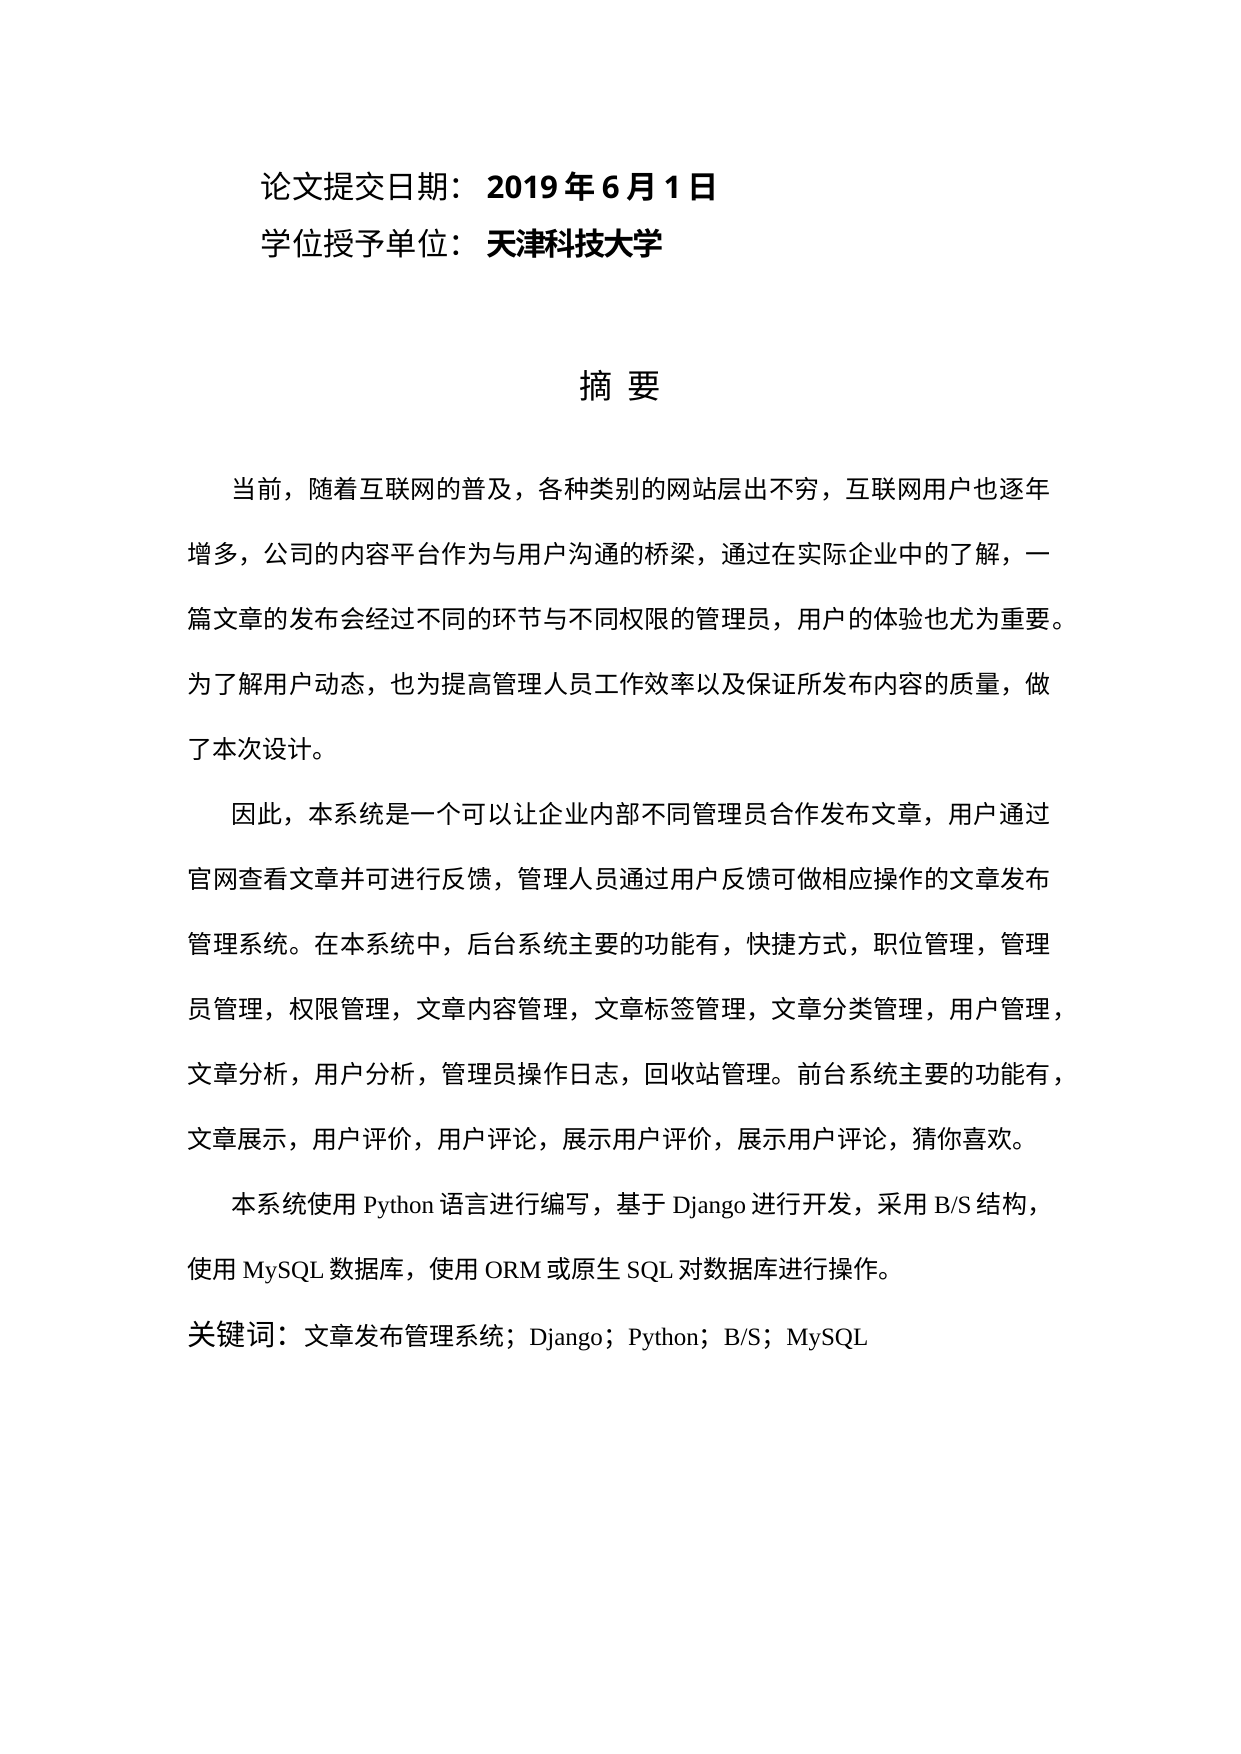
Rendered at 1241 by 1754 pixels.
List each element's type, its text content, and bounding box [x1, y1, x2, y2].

text 学位授予单位： 天津科技大学 [187, 219, 1053, 264]
text 因此，本系统是一个可以让企业内部不同管理员合作发布文章，用户通过官网查看文章并可进行反馈，管理人员通过用户反馈可做相应操作的文章发布管理系统。在本系统中，后台系统主要的功能有，快捷方式，职位管理，管理员管理，权限管理，文章内容管理，文章标签管理，文章分类管理，用户管理，文章分析，用户分析，管理员操作日志，回收站管理。前台系统主要的功能有，文章展示，用户评价，用户评论，展示用户评价，展示用户评论，猜你喜欢。 [187, 780, 1053, 1170]
text 关键词：文章发布管理系统；Django；Python；B/S；MySQL [187, 1300, 1053, 1365]
text 论文提交日期： 2019年6月1日 [187, 162, 1053, 207]
text 本系统使用Python语言进行编写，基于Django进行开发，采用B/S结构，使用MySQL数据库，使用ORM或原生SQL对数据库进行操作。 [187, 1170, 1053, 1300]
text 摘 要 [187, 352, 1053, 417]
text 当前，随着互联网的普及，各种类别的网站层出不穷，互联网用户也逐年增多，公司的内容平台作为与用户沟通的桥梁，通过在实际企业中的了解，一篇文章的发布会经过不同的环节与不同权限的管理员，用户的体验也尤为重要。为了解用户动态，也为提高管理人员工作效率以及保证所发布内容的质量，做了本次设计。 [187, 455, 1053, 780]
